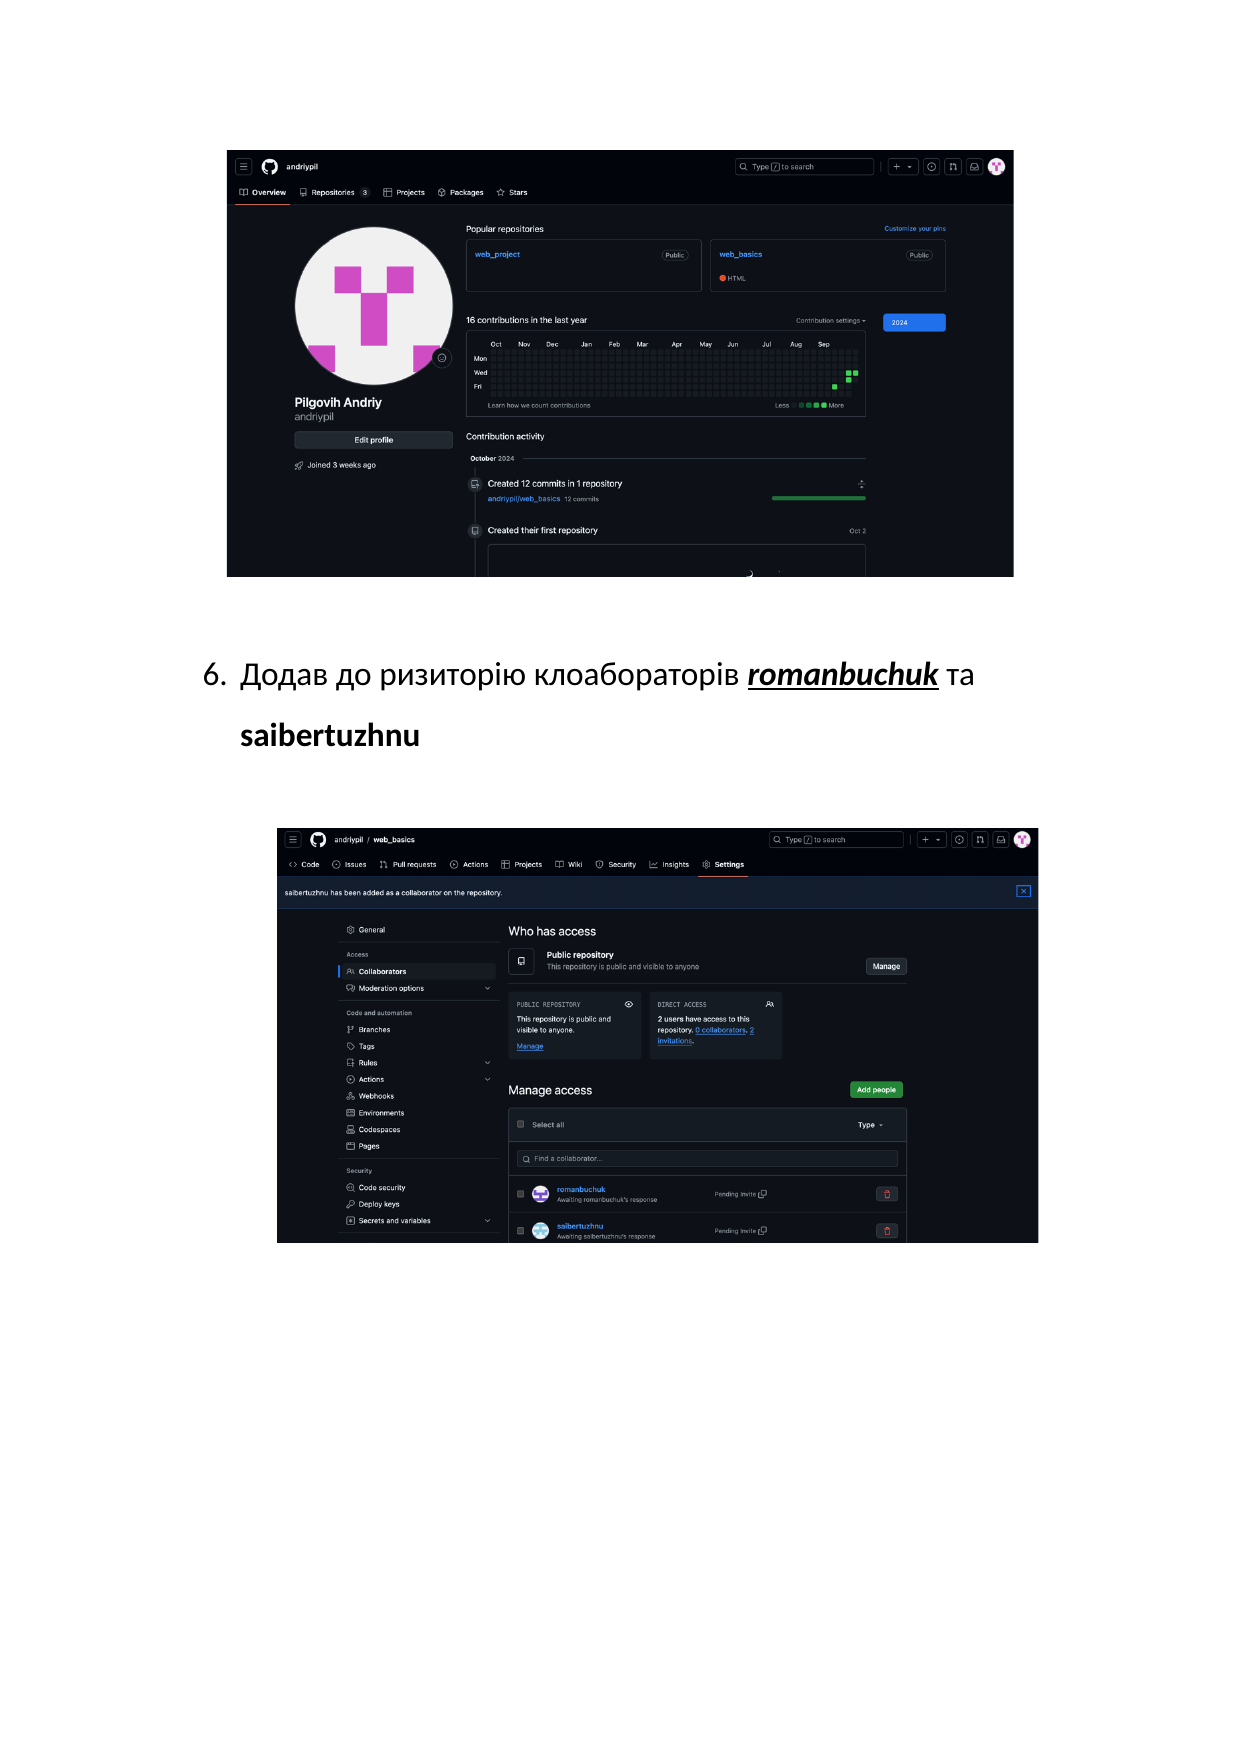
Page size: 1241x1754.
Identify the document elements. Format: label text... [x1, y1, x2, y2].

picture [277, 828, 1039, 1243]
picture [226, 150, 1014, 577]
list Додав до ризиторію клоабораторів romanbuchuk та saibertuzhnu [202, 653, 1090, 755]
